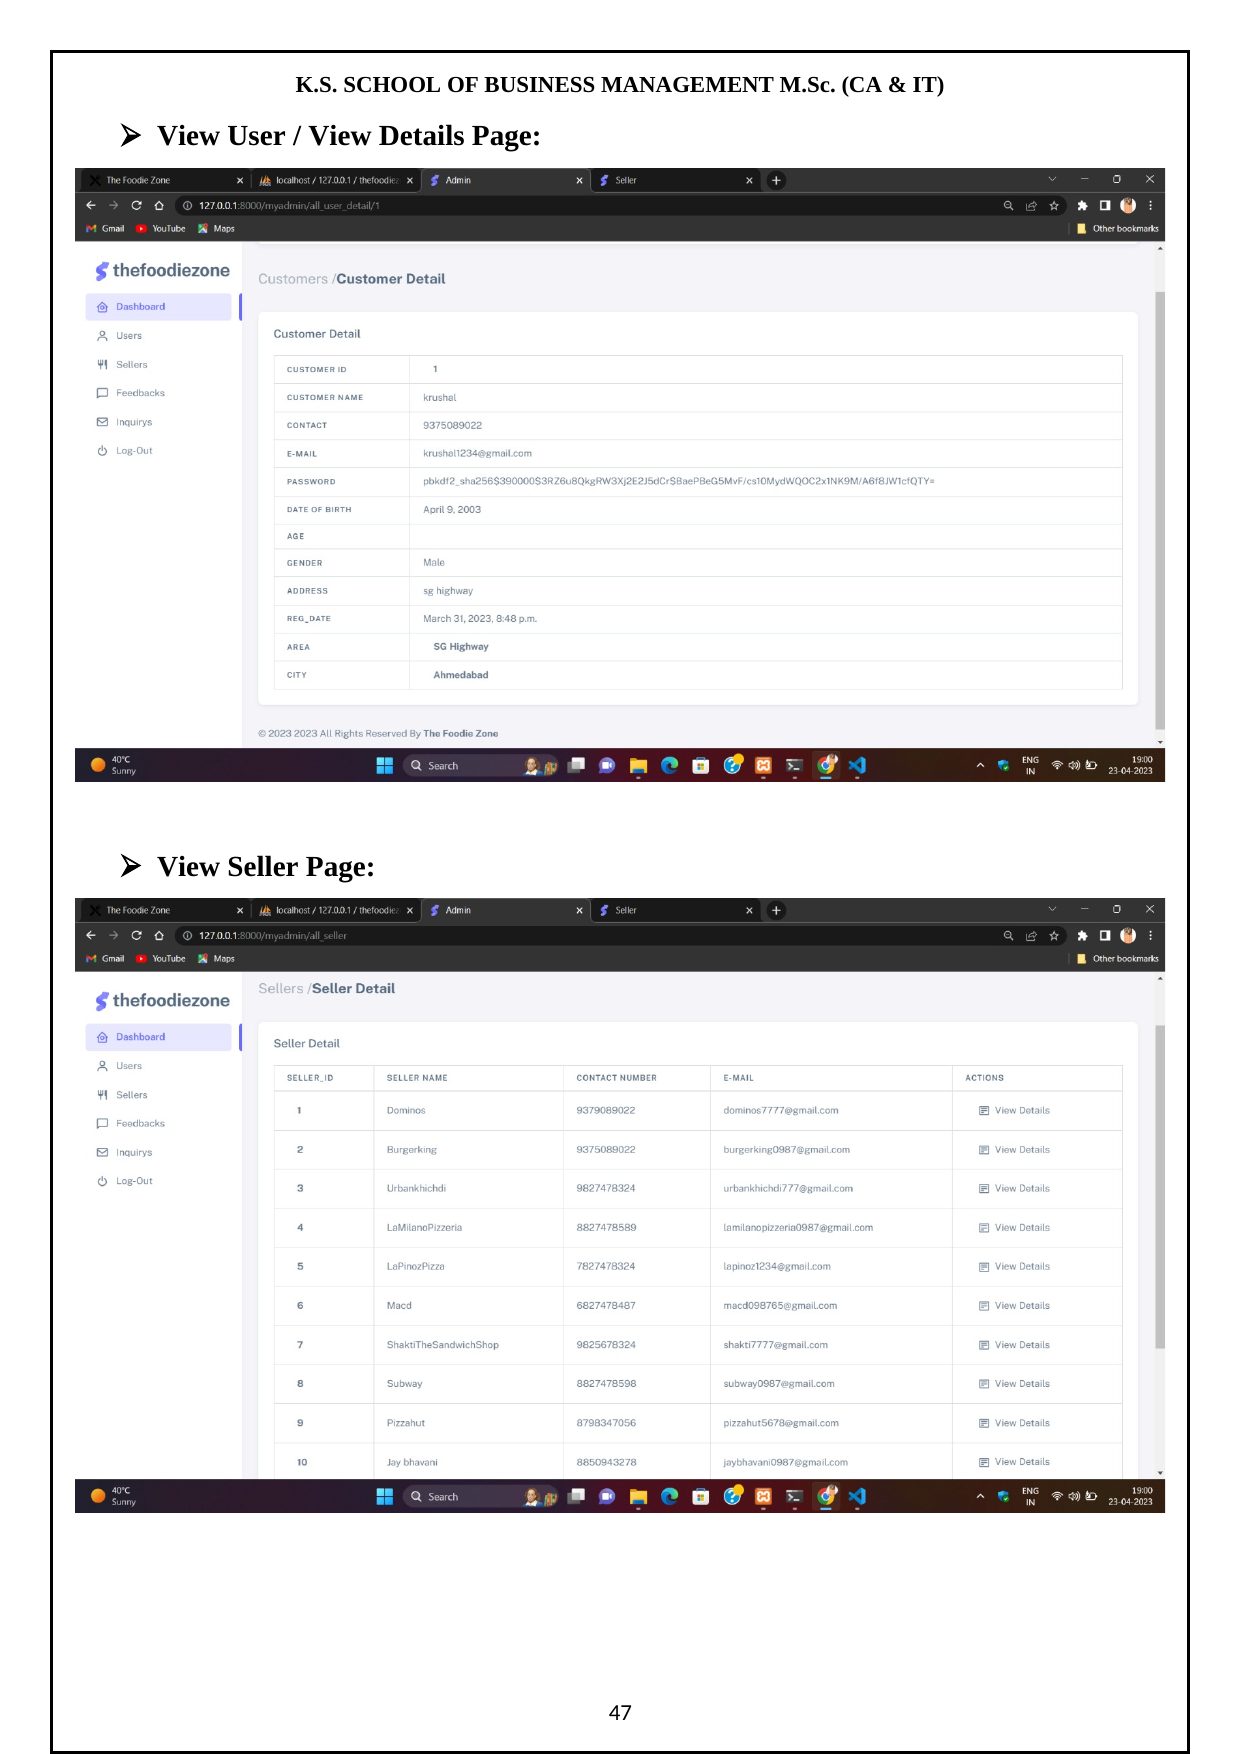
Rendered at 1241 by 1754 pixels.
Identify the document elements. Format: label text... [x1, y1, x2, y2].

picture [75, 898, 1166, 1513]
picture [75, 168, 1166, 782]
list View Seller Page: [119, 849, 1165, 882]
list View User / View Details Page: [119, 118, 1165, 152]
